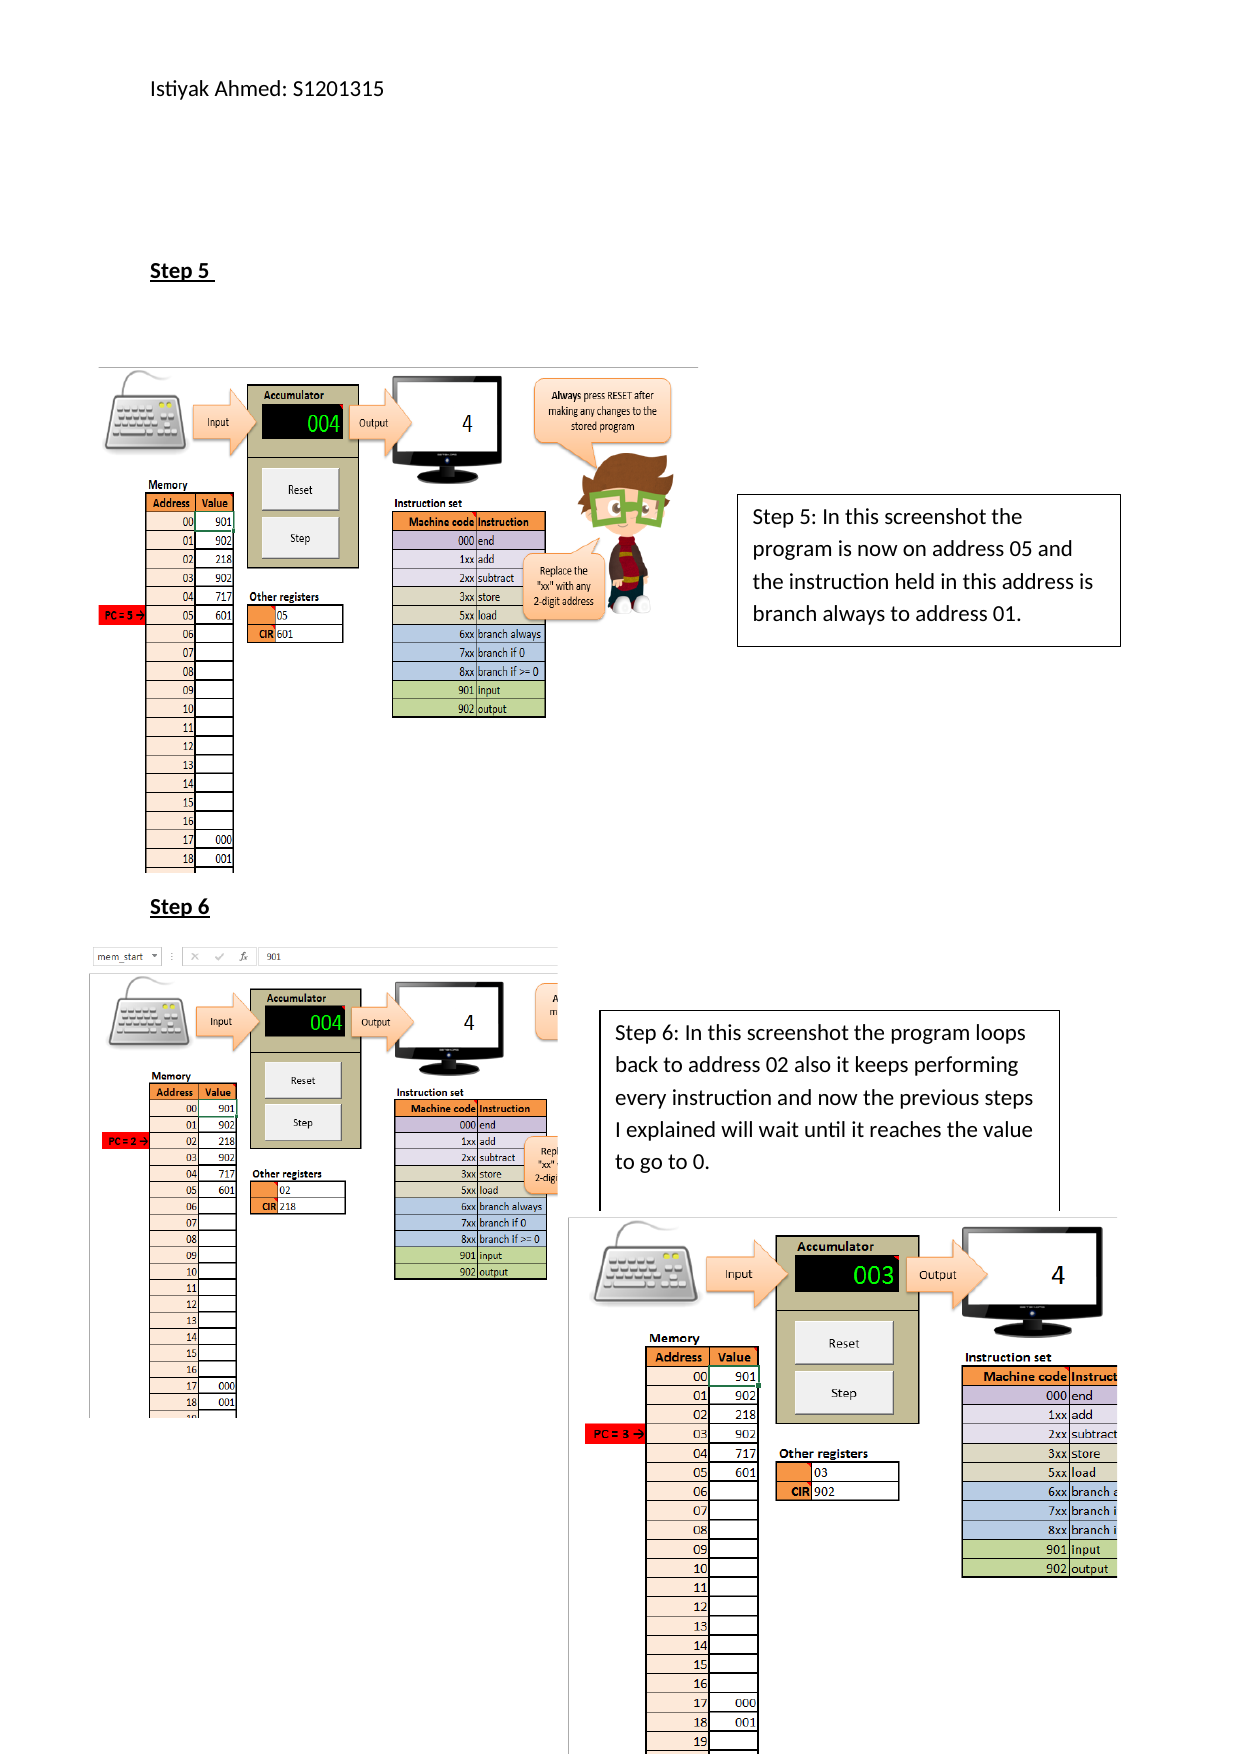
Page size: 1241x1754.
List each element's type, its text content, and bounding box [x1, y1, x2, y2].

picture [98, 363, 699, 873]
picture [568, 1211, 1118, 1754]
text Step 6 [150, 892, 1090, 920]
picture [89, 945, 558, 1418]
text Step 5 [150, 256, 1090, 284]
